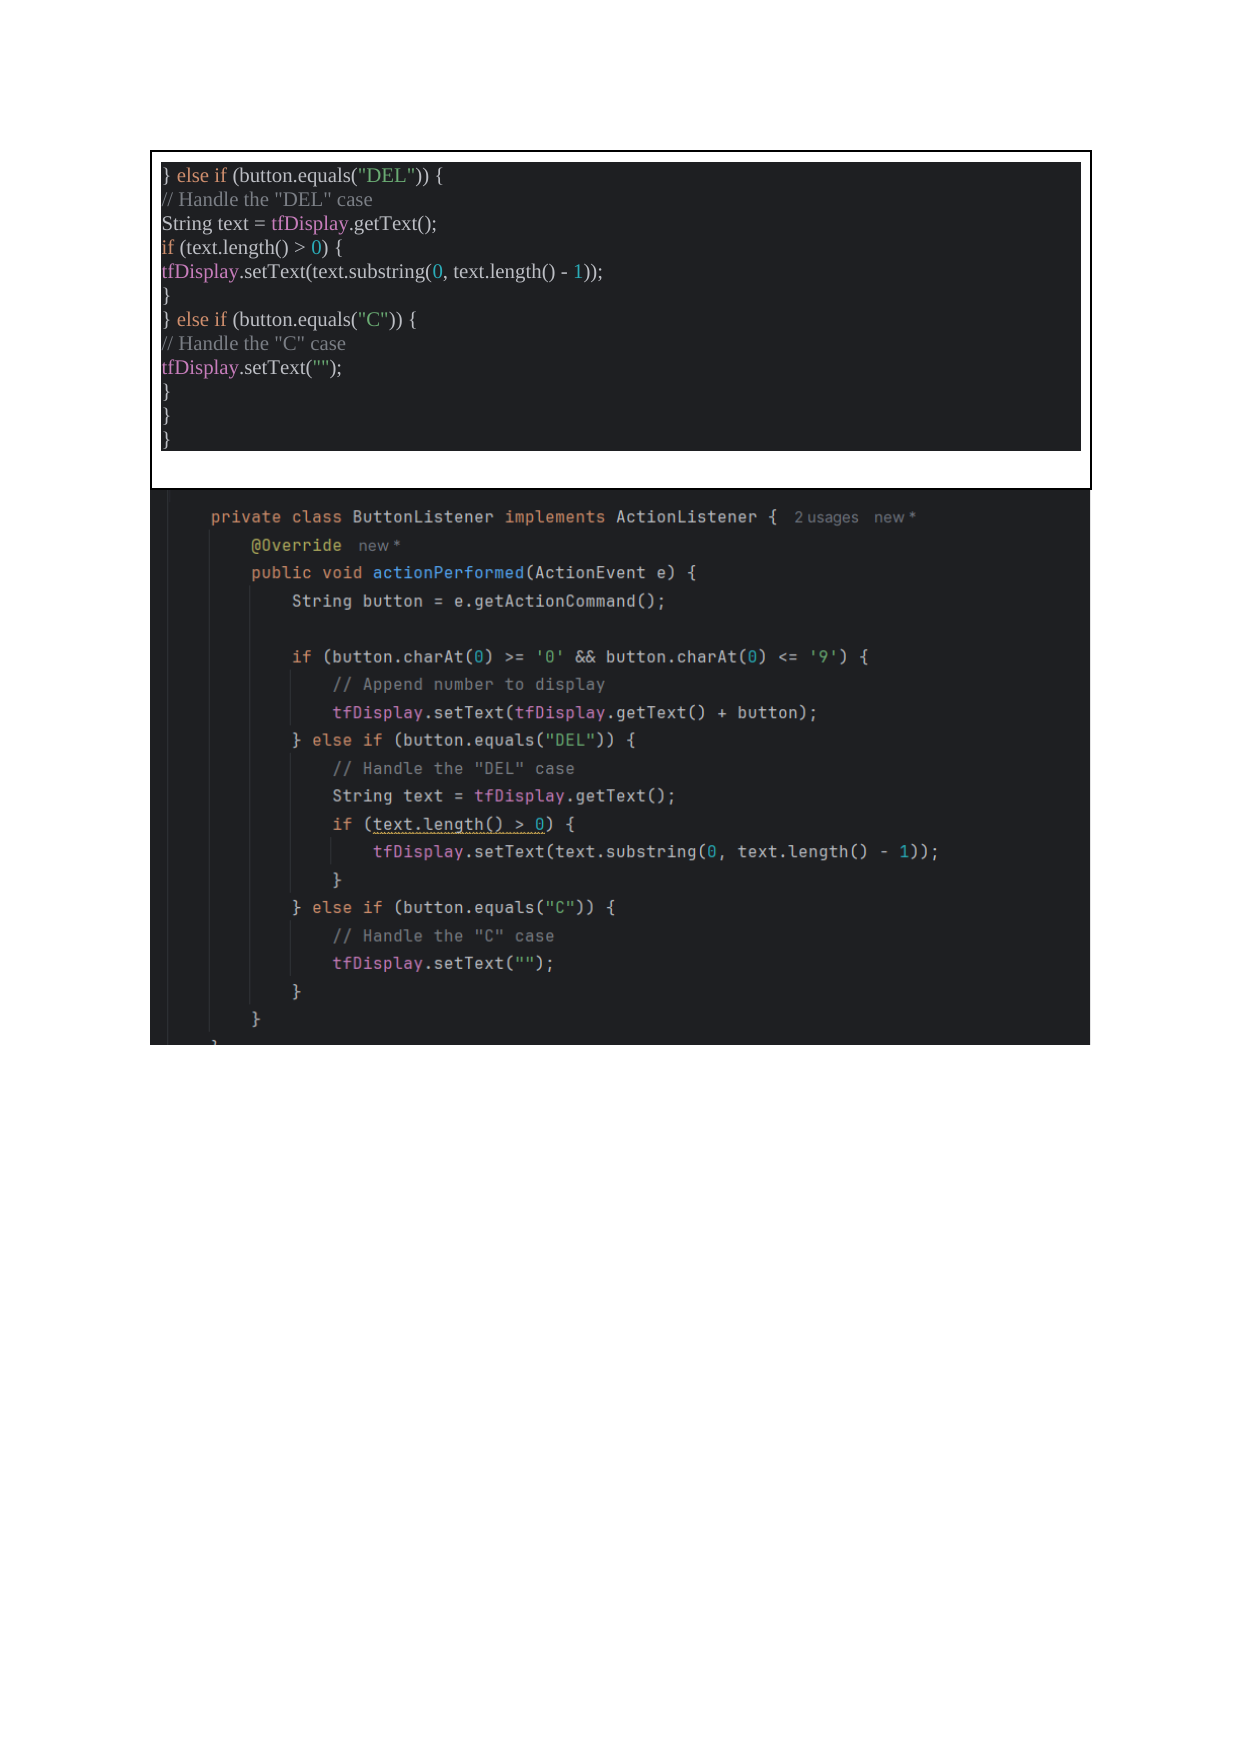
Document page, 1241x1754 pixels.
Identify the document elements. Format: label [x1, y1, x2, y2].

table_header [152, 152, 1090, 488]
picture [150, 490, 1091, 1045]
